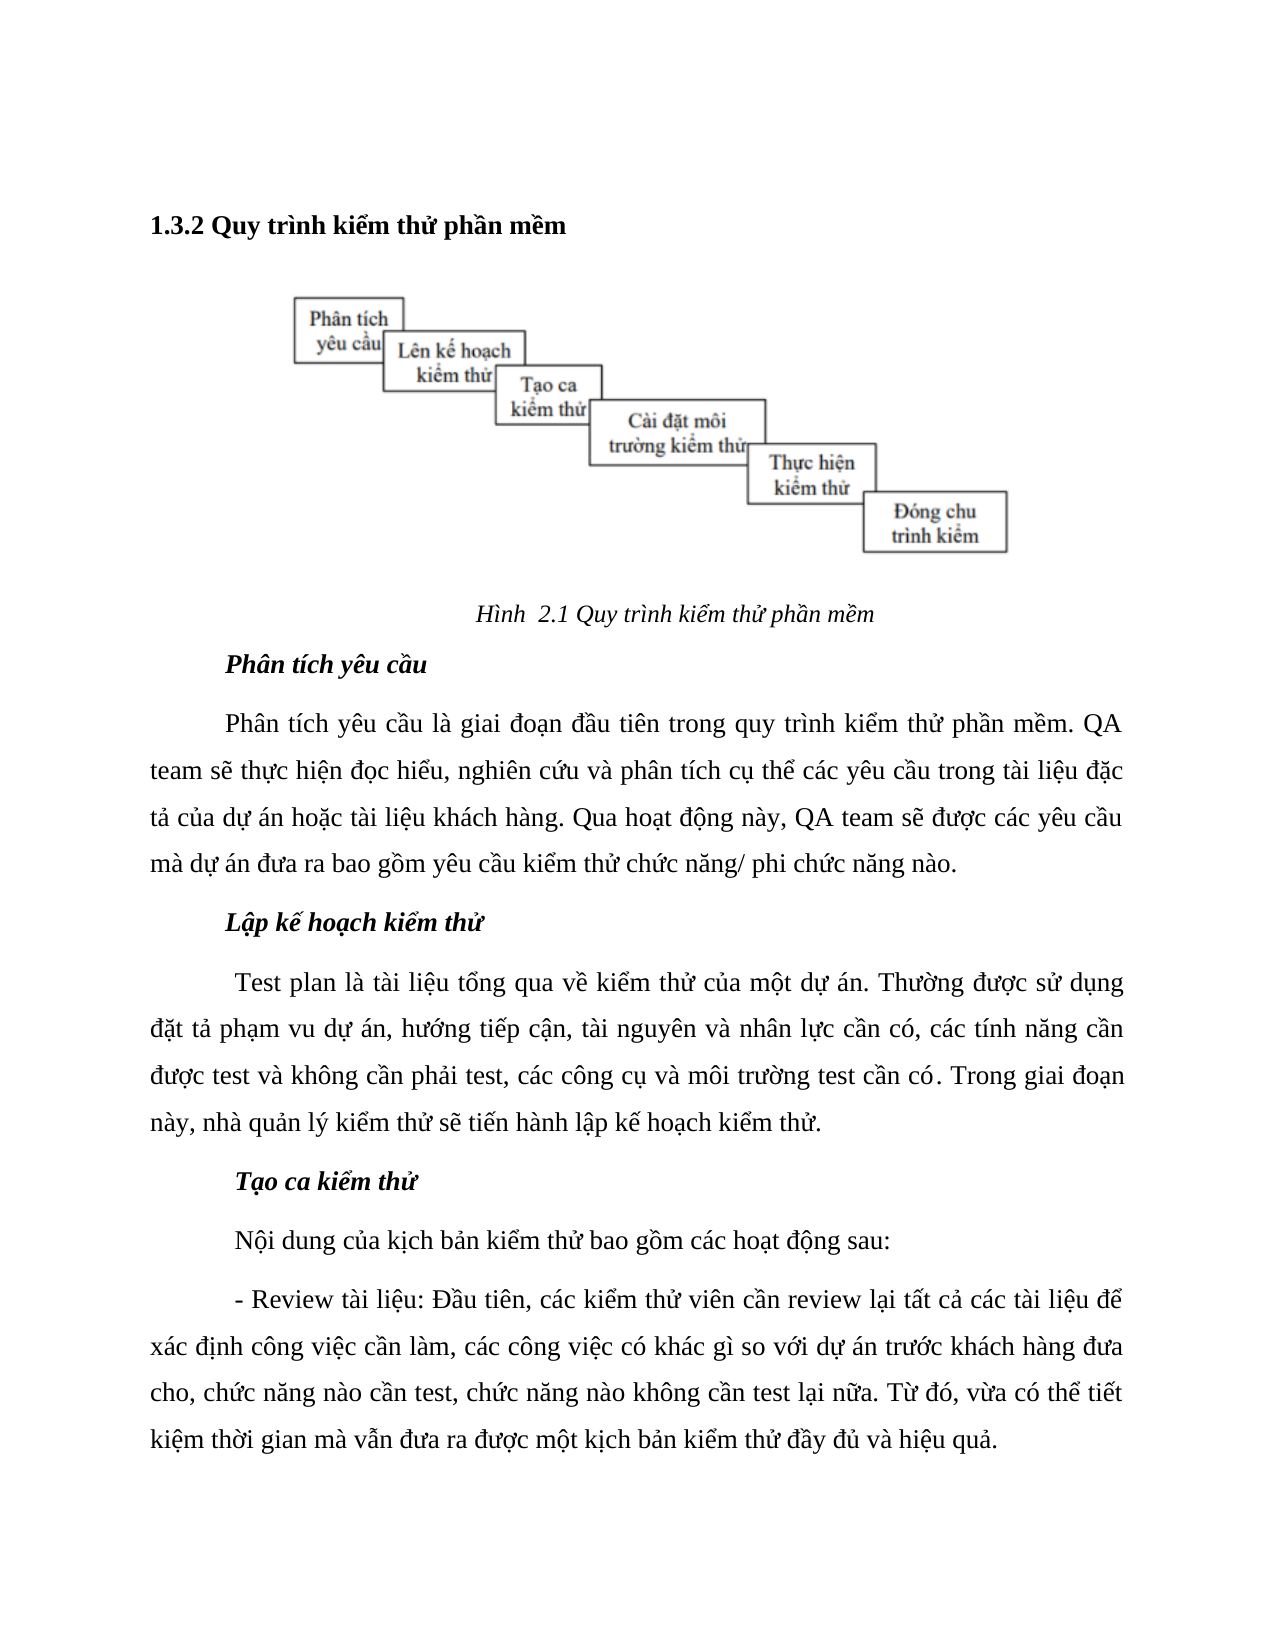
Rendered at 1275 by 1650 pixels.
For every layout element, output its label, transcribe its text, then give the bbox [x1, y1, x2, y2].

text Phân tích yêu cầu là giai đoạn đầu tiên trong quy trình kiểm thử phần mềm. QA team sẽ thực hiện đọc hiểu, nghiên cứu và phân tích cụ thể các yêu cầu trong tài liệu đặc tả của dự án hoặc tài liệu khách hàng. Qua hoạt động này, QA team sẽ được các yêu cầu mà dự án đưa ra bao gồm yêu cầu kiểm thử chức năng/ phi chức năng nào. [150, 707, 1125, 878]
text Nội dung của kịch bản kiểm thử bao gồm các hoạt động sau: [150, 1224, 1125, 1255]
text Phân tích yêu cầu [150, 648, 1125, 679]
text 1.3.2 Quy trình kiểm thử phần mềm [150, 209, 1125, 240]
text Test plan là tài liệu tổng qua về kiểm thử của một dự án. Thường được sử dụng đặt tả phạm vu dự án, hướng tiếp cận, tài nguyên và nhân lực cần có, các tính năng cần được test và không cần phải test, các công cụ và môi trường test cần có. Trong giai đoạn này, nhà quản lý kiểm thử sẽ tiến hành lập kế hoạch kiểm thử. [150, 966, 1125, 1137]
text Tạo ca kiểm thử [150, 1165, 1125, 1196]
text - Review tài liệu: Đầu tiên, các kiểm thử viên cần review lại tất cả các tài liệu để xác định công việc cần làm, các công việc có khác gì so với dự án trước khách hàng đưa cho, chức năng nào cần test, chức năng nào không cần test lại nữa. Từ đó, vừa có thể tiết kiệm thời gian mà vẫn đưa ra được một kịch bản kiểm thử đầy đủ và hiệu quả. [150, 1283, 1125, 1454]
text Lập kế hoạch kiểm thử [150, 907, 1125, 938]
picture [225, 268, 1086, 577]
text Hình 2.1 Quy trình kiểm thử phần mềm [150, 599, 1125, 627]
